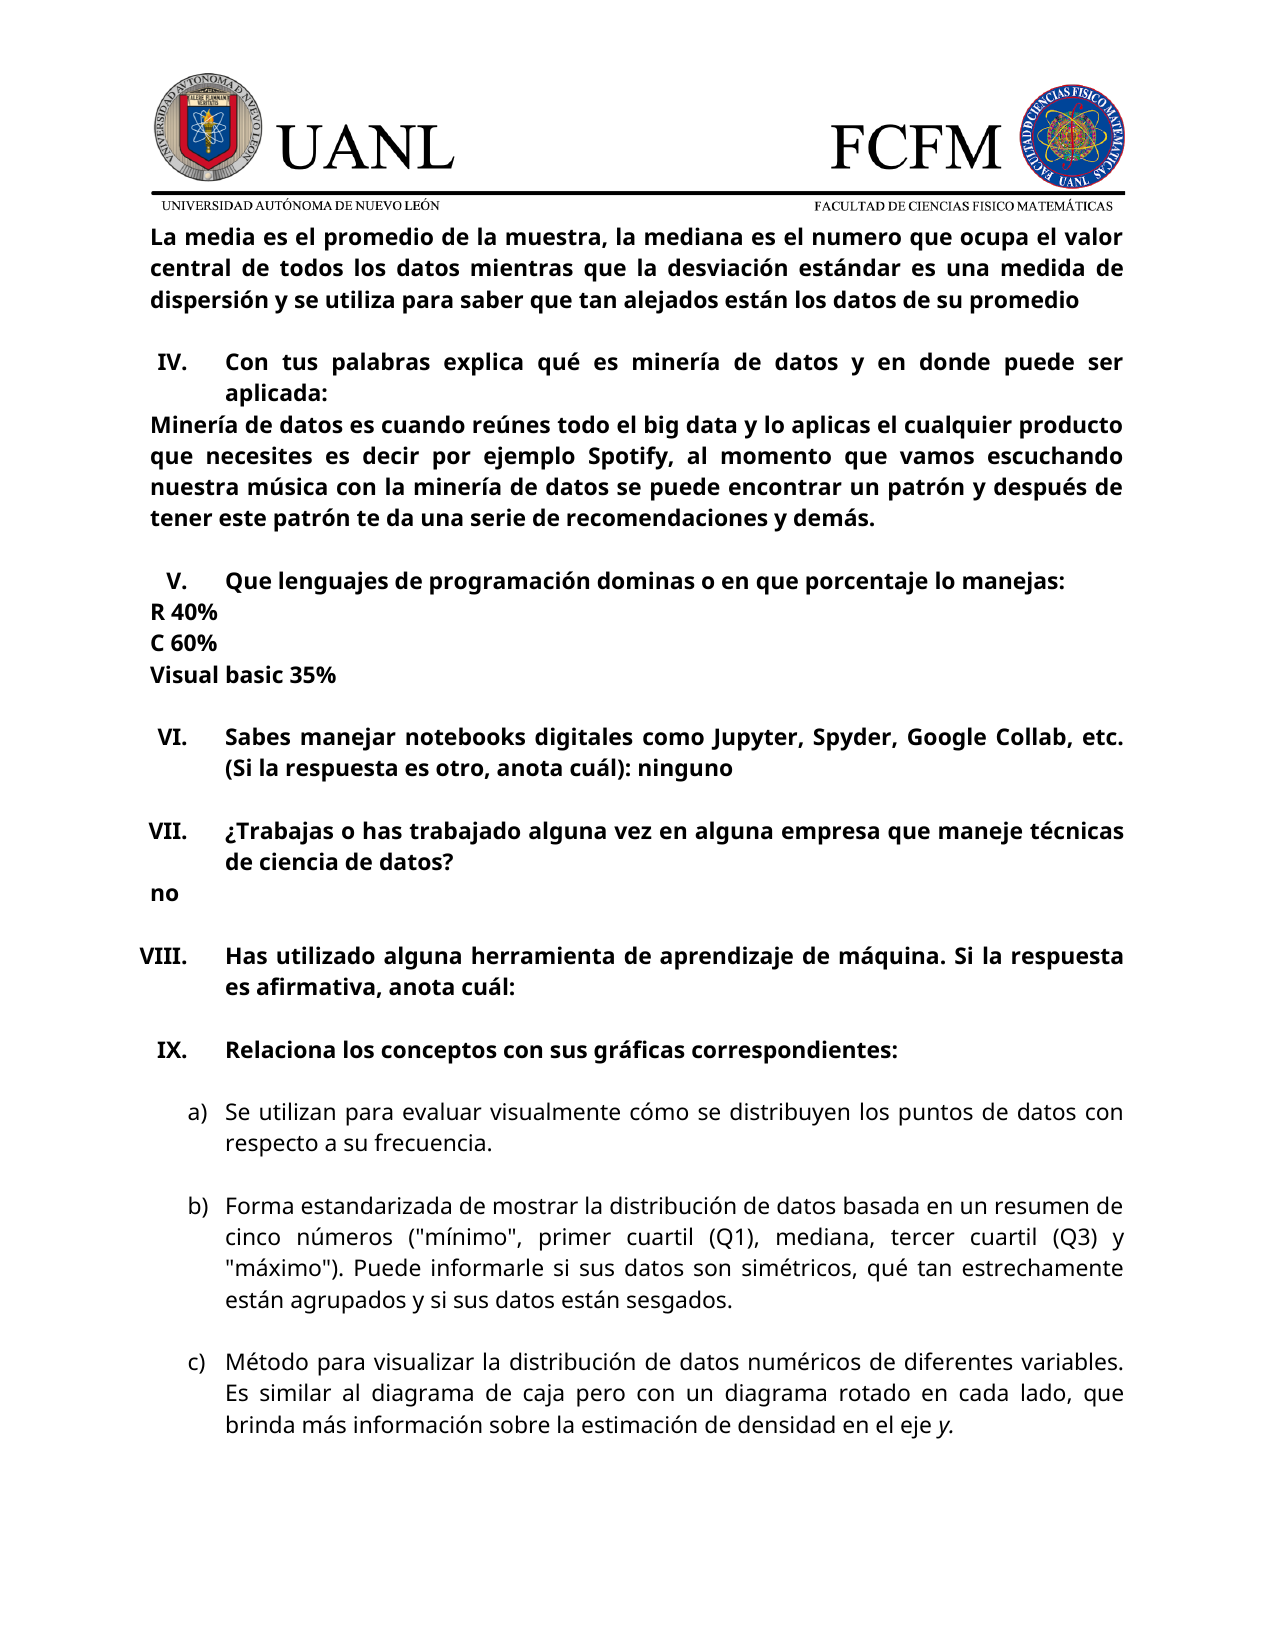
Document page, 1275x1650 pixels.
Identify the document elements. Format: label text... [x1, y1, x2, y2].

list ¿Trabajas o has trabajado alguna vez en alguna empresa que maneje técnicas de ciencia de datos? [187, 815, 1125, 877]
text Minería de datos es cuando reúnes todo el big data y lo aplicas el cualquier producto que necesites es decir por ejemplo Spotify, al momento que vamos escuchando nuestra música con la minería de datos se puede encontrar un patrón y después de tener este patrón te da una serie de recomendaciones y demás. [150, 408, 1125, 533]
text C 60% [150, 627, 1125, 658]
list Se utilizan para evaluar visualmente cómo se distribuyen los puntos de datos con respecto a su frecuencia. [187, 1096, 1125, 1158]
list Método para visualizar la distribución de datos numéricos de diferentes variables. Es similar al diagrama de caja pero con un diagrama rotado en cada lado, que brinda más información sobre la estimación de densidad en el eje y. [187, 1346, 1125, 1440]
picture [150, 73, 1125, 221]
text Visual basic 35% [150, 658, 1125, 690]
list Con tus palabras explica qué es minería de datos y en donde puede ser aplicada: [187, 346, 1125, 408]
text no [150, 877, 1125, 908]
text R 40% [150, 596, 1125, 627]
list Sabes manejar notebooks digitales como Jupyter, Spyder, Google Collab, etc. (Si la respuesta es otro, anota cuál): ninguno [187, 721, 1125, 783]
list Forma estandarizada de mostrar la distribución de datos basada en un resumen de cinco números ("mínimo", primer cuartil (Q1), mediana, tercer cuartil (Q3) y "máximo"). Puede informarle si sus datos son simétricos, qué tan estrechamente están agrupados y si sus datos están sesgados. [187, 1190, 1125, 1315]
list Relaciona los conceptos con sus gráficas correspondientes: [187, 1033, 1125, 1065]
text La media es el promedio de la muestra, la mediana es el numero que ocupa el valor central de todos los datos mientras que la desviación estándar es una medida de dispersión y se utiliza para saber que tan alejados están los datos de su promedio [150, 221, 1125, 315]
list Que lenguajes de programación dominas o en que porcentaje lo manejas: [187, 565, 1125, 596]
list Has utilizado alguna herramienta de aprendizaje de máquina. Si la respuesta es afirmativa, anota cuál: [187, 940, 1125, 1002]
